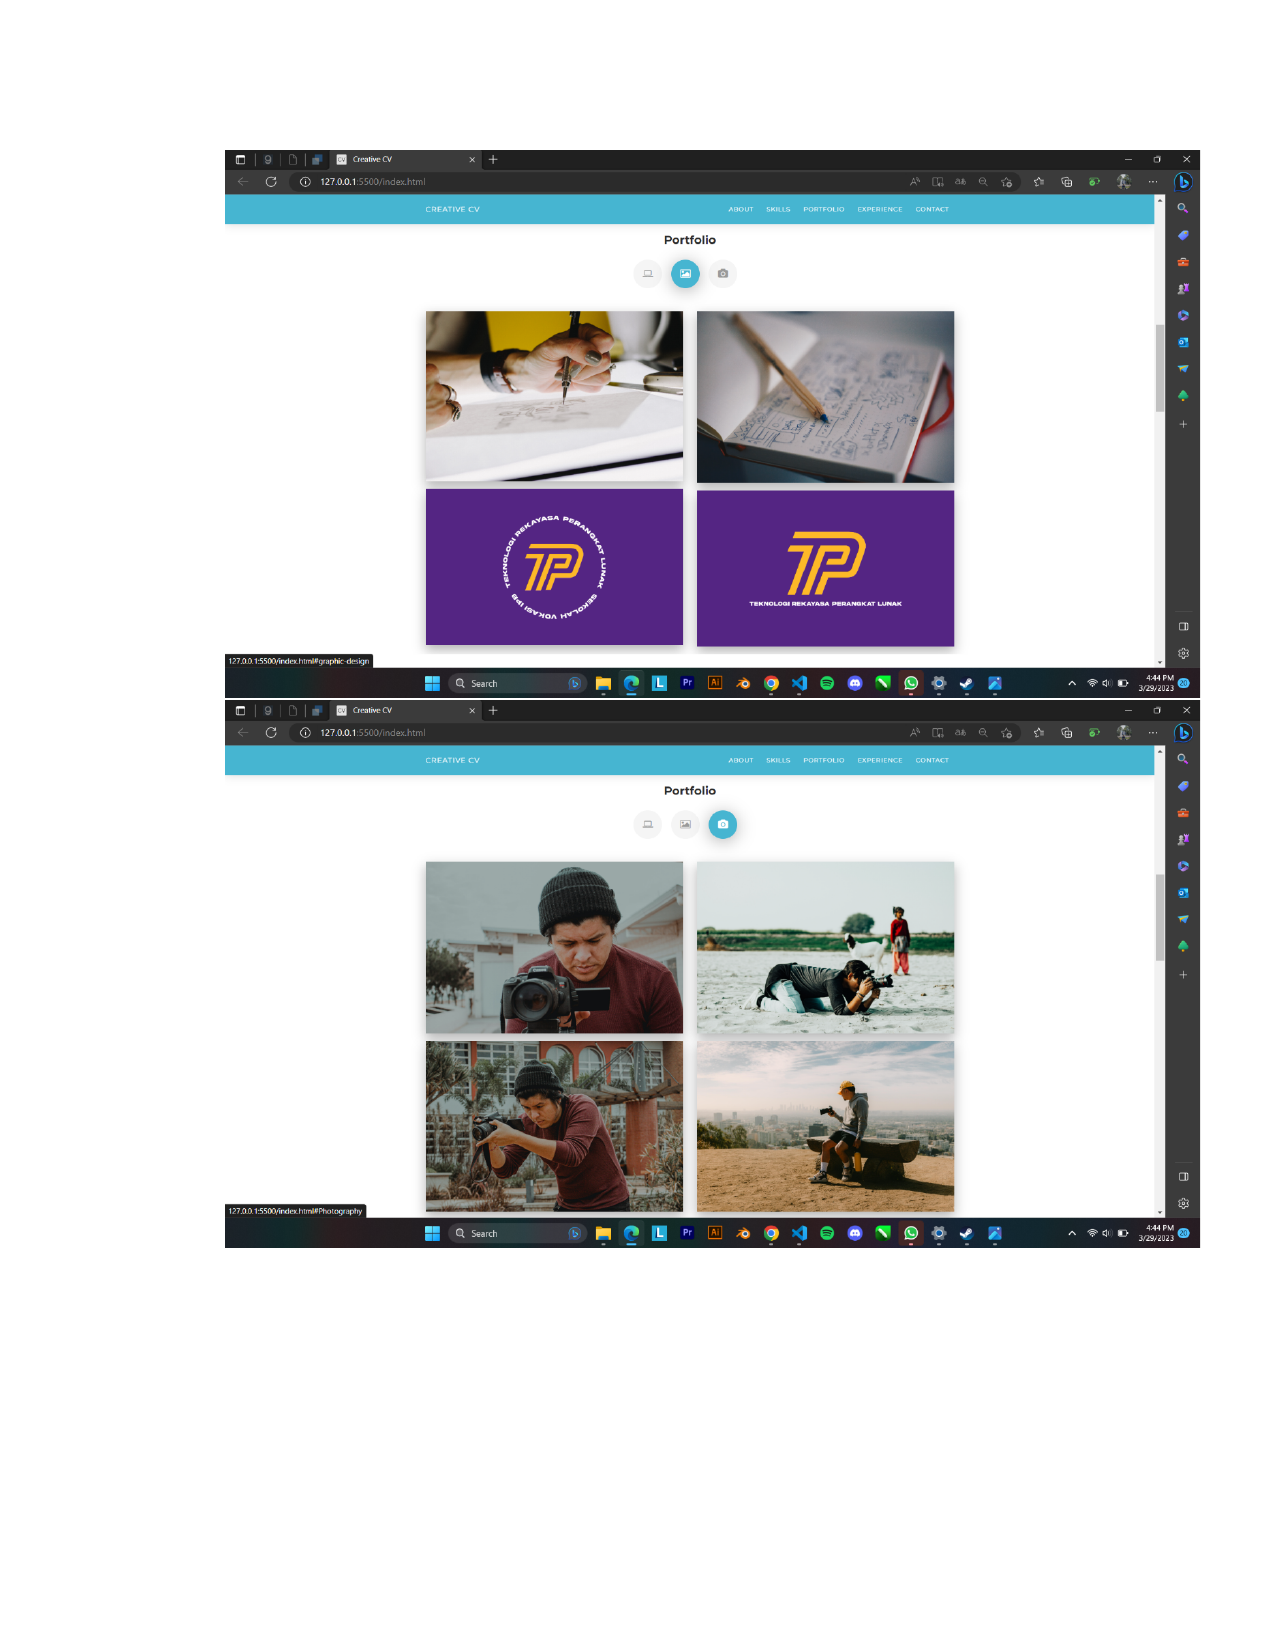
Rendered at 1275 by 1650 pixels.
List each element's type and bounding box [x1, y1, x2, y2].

picture [225, 700, 1200, 1248]
picture [225, 150, 1200, 698]
